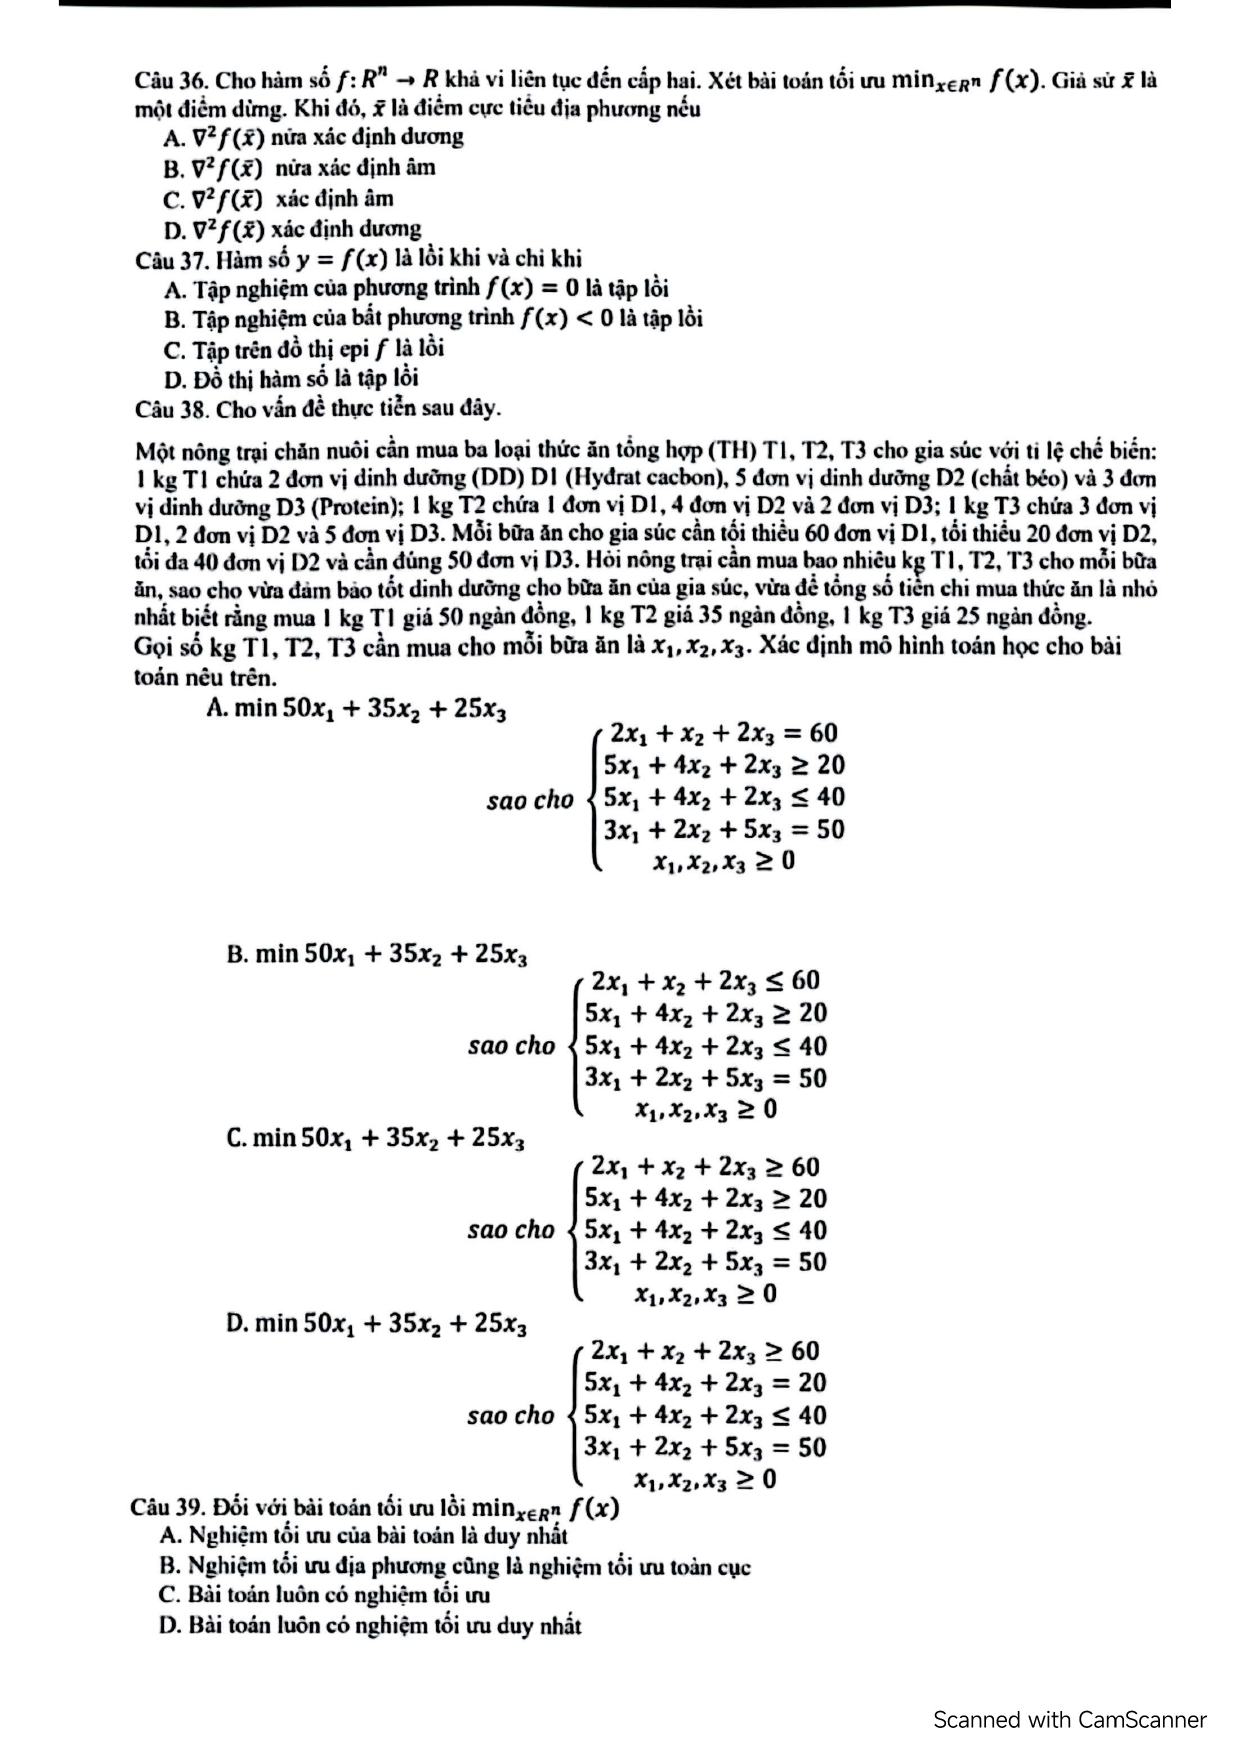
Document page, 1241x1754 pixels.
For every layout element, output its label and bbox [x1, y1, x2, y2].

picture [58, 0, 1171, 1688]
picture [933, 1704, 1207, 1734]
